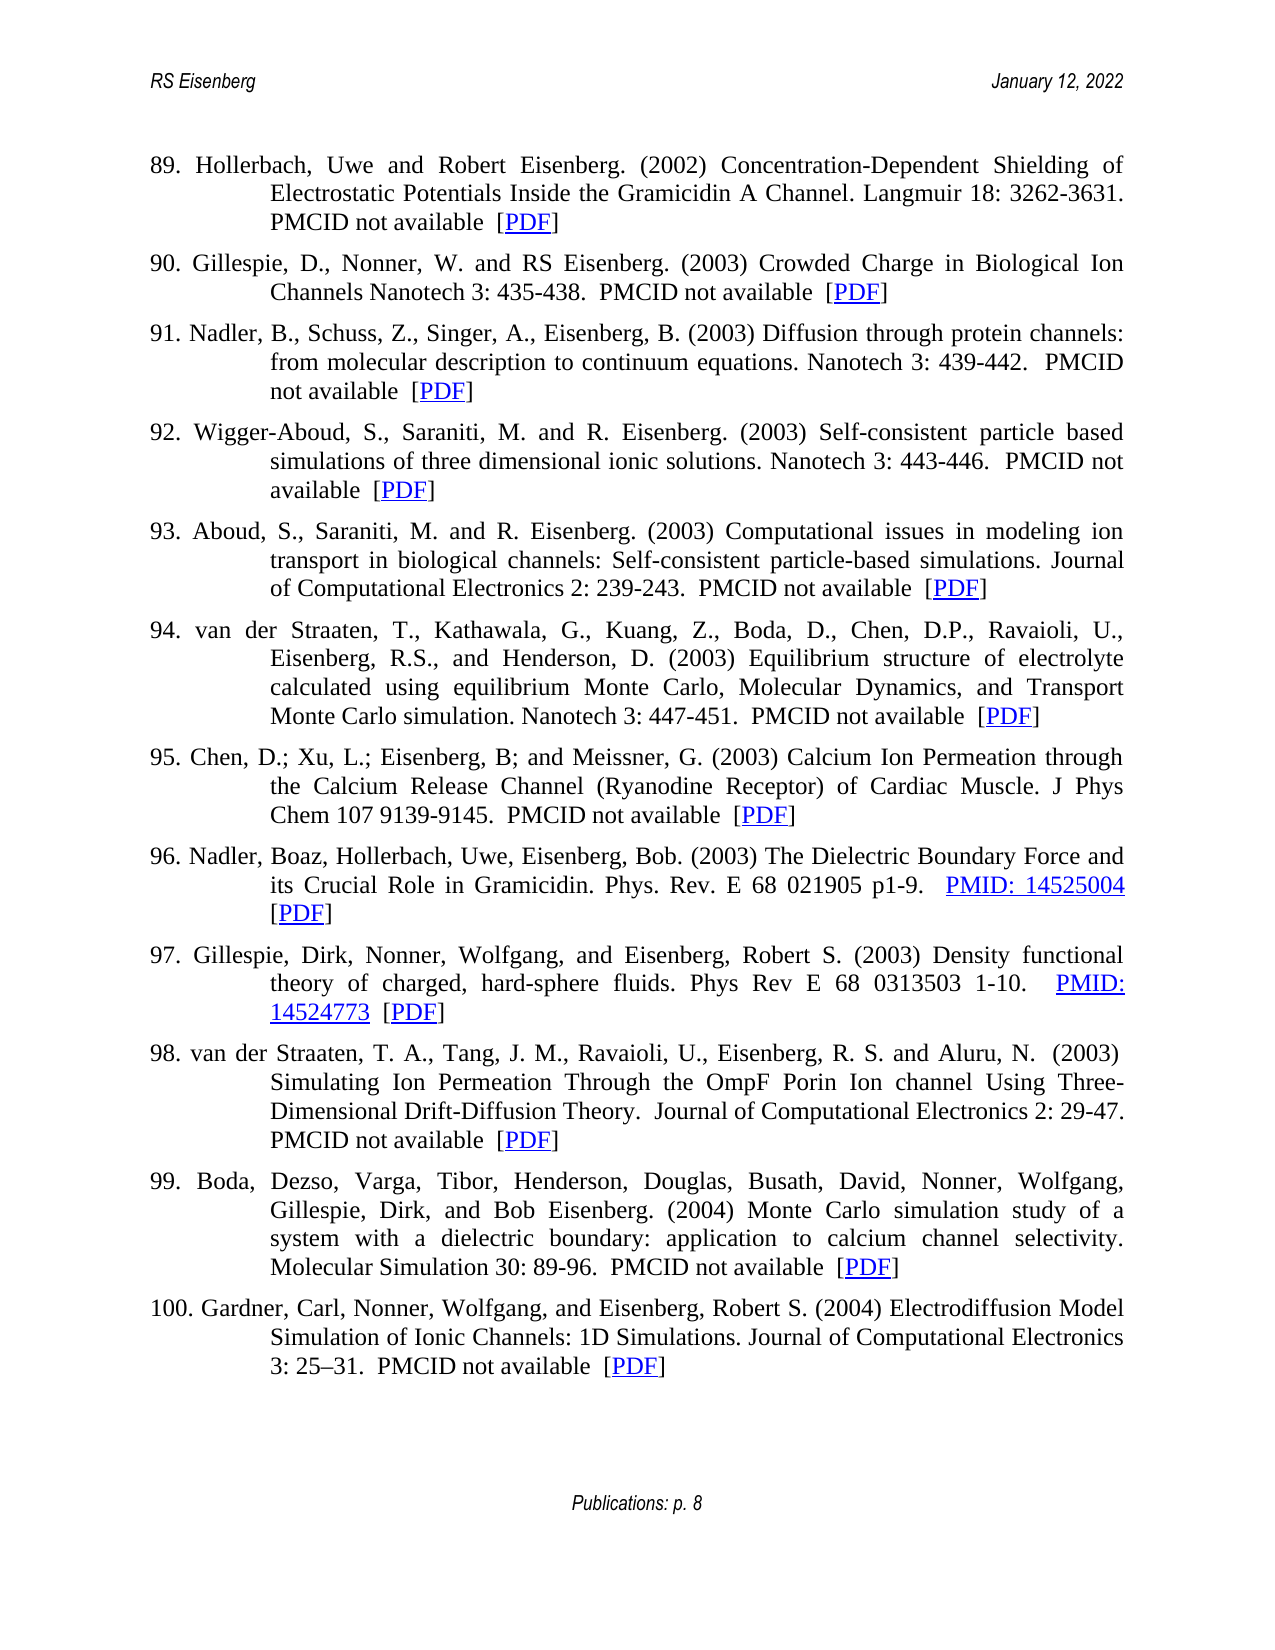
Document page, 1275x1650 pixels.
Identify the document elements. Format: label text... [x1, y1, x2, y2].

text 99. Boda, Dezso, Varga, Tibor, Henderson, Douglas, Busath, David, Nonner, Wolfgang, Gillespie, Dirk, and Bob Eisenberg. (2004) Monte Carlo simulation study of a system with a dielectric boundary: application to calcium channel selectivity. Molecular Simulation 30: 89-96. PMCID not available [PDF] [150, 1166, 1125, 1281]
text 89. Hollerbach, Uwe and Robert Eisenberg. (2002) Concentration-Dependent Shielding of Electrostatic Potentials Inside the Gramicidin A Channel. Langmuir 18: 3262-3631. PMCID not available [PDF] [150, 150, 1125, 236]
text 91. Nadler, B., Schuss, Z., Singer, A., Eisenberg, B. (2003) Diffusion through protein channels: from molecular description to continuum equations. Nanotech 3: 439-442. PMCID not available [PDF] [150, 318, 1125, 405]
text 98. van der Straaten, T. A., Tang, J. M., Ravaioli, U., Eisenberg, R. S. and Aluru, N. (2003) Simulating Ion Permeation Through the OmpF Porin Ion channel Using Three-Dimensional Drift-Diffusion Theory. Journal of Computational Electronics 2: 29-47. PMCID not available [PDF] [150, 1038, 1125, 1153]
text 96. Nadler, Boaz, Hollerbach, Uwe, Eisenberg, Bob. (2003) The Dielectric Boundary Force and its Crucial Role in Gramicidin. Phys. Rev. E 68 021905 p1-9. PMID: 14525004 [PDF] [150, 841, 1125, 927]
text 100. Gardner, Carl, Nonner, Wolfgang, and Eisenberg, Robert S. (2004) Electrodiffusion Model Simulation of Ionic Channels: 1D Simulations. Journal of Computational Electronics 3: 25–31. PMCID not available [PDF] [150, 1293, 1125, 1380]
text 97. Gillespie, Dirk, Nonner, Wolfgang, and Eisenberg, Robert S. (2003) Density functional theory of charged, hard-sphere fluids. Phys Rev E 68 0313503 1-10. PMID: 14524773 [PDF] [150, 940, 1125, 1026]
text 93. Aboud, S., Saraniti, M. and R. Eisenberg. (2003) Computational issues in modeling ion transport in biological channels: Self-consistent particle-based simulations. Journal of Computational Electronics 2: 239-243. PMCID not available [PDF] [150, 516, 1125, 602]
text 95. Chen, D.; Xu, L.; Eisenberg, B; and Meissner, G. (2003) Calcium Ion Permeation through the Calcium Release Channel (Ryanodine Receptor) of Cardiac Muscle. J Phys Chem 107 9139-9145. PMCID not available [PDF] [150, 742, 1125, 828]
text 92. Wigger-Aboud, S., Saraniti, M. and R. Eisenberg. (2003) Self-consistent particle based simulations of three dimensional ionic solutions. Nanotech 3: 443-446. PMCID not available [PDF] [150, 417, 1125, 503]
text 90. Gillespie, D., Nonner, W. and RS Eisenberg. (2003) Crowded Charge in Biological Ion Channels Nanotech 3: 435-438. PMCID not available [PDF] [150, 248, 1125, 306]
text 94. van der Straaten, T., Kathawala, G., Kuang, Z., Boda, D., Chen, D.P., Ravaioli, U., Eisenberg, R.S., and Henderson, D. (2003) Equilibrium structure of electrolyte calculated using equilibrium Monte Carlo, Molecular Dynamics, and Transport Monte Carlo simulation. Nanotech 3: 447-451. PMCID not available [PDF] [150, 615, 1125, 730]
